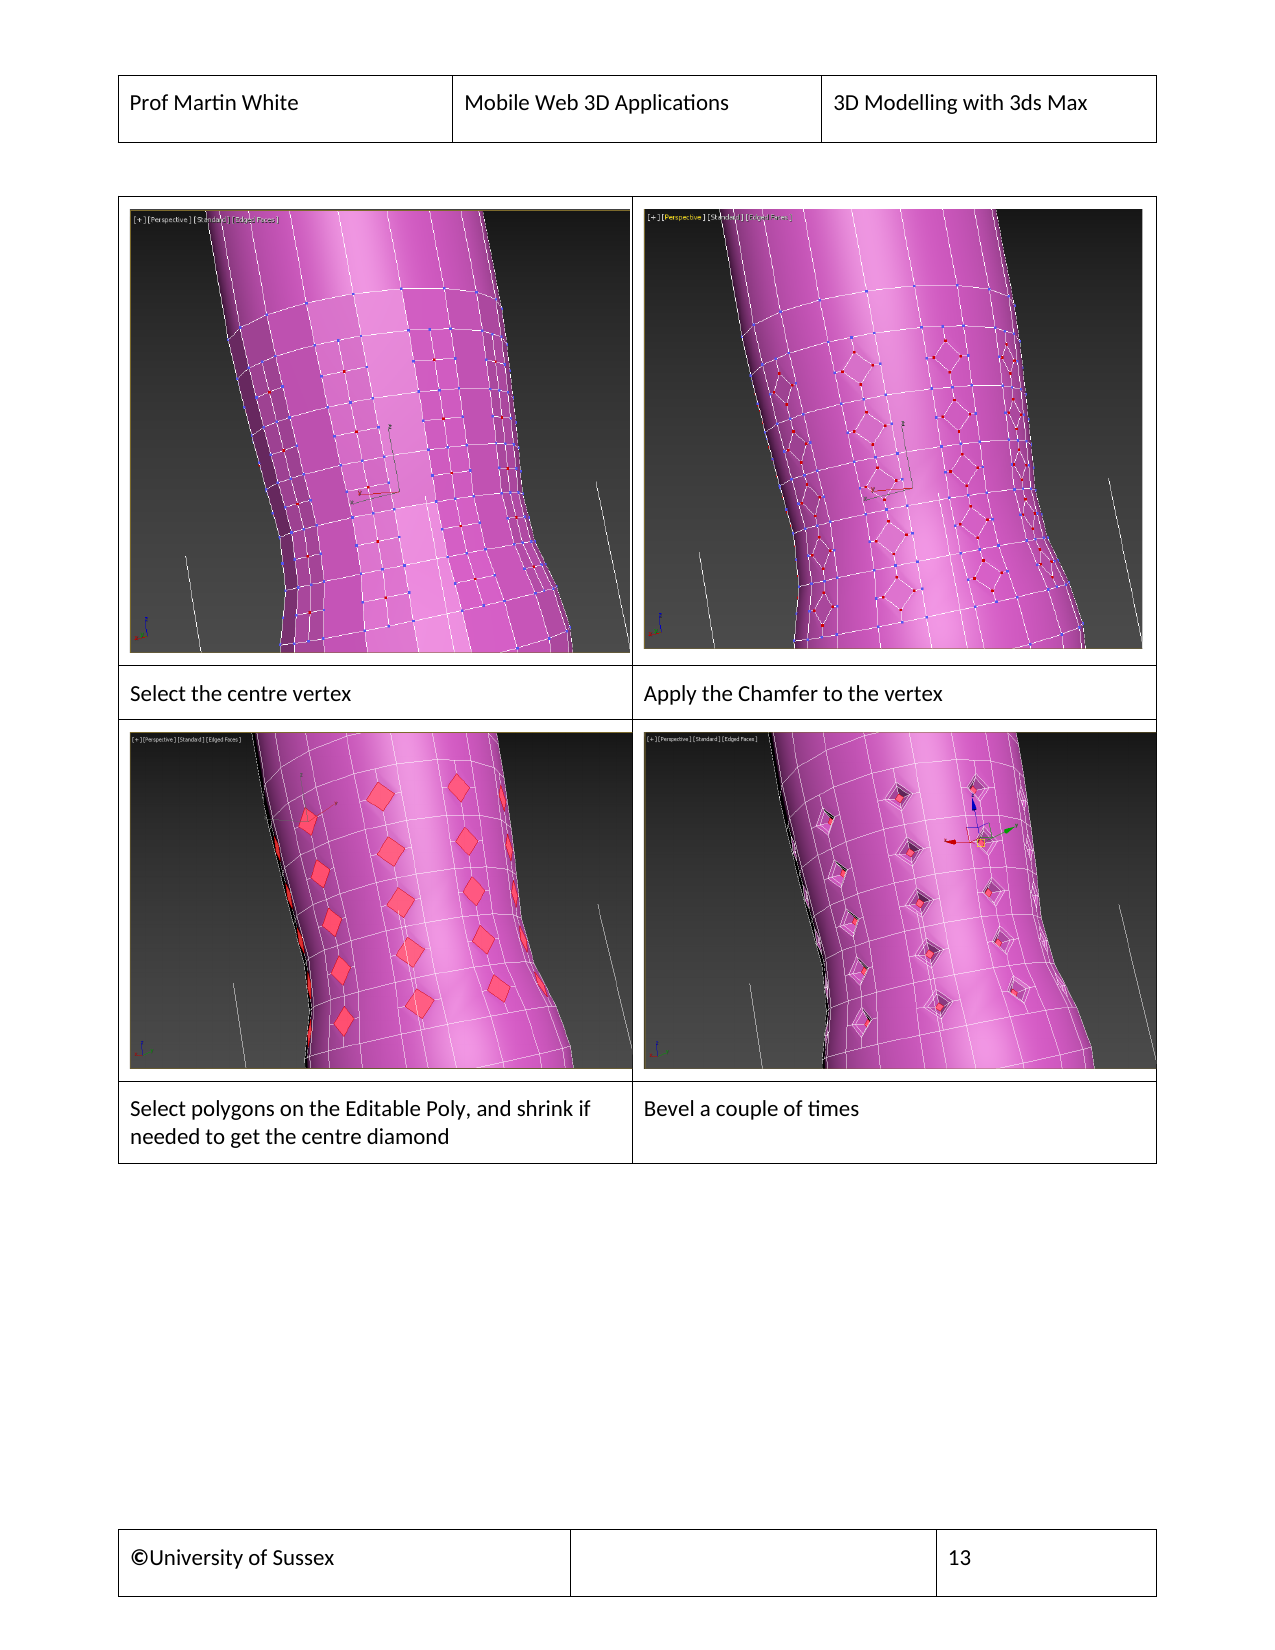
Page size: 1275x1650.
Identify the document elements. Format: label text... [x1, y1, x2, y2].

table_cell Bevel a couple of times [633, 1082, 1156, 1163]
table_cell [119, 720, 632, 1081]
table_header [119, 197, 632, 665]
picture [129, 732, 633, 1069]
table_cell Select polygons on the Editable Poly, and shrink if needed to get the centre diamond [119, 1082, 632, 1163]
picture [643, 209, 1143, 649]
table_cell Select the centre vertex [119, 666, 632, 719]
table_cell [633, 720, 1156, 1081]
picture [643, 732, 1157, 1069]
table_cell Apply the Chamfer to the vertex [633, 666, 1156, 719]
table_header [633, 197, 1156, 665]
picture [129, 209, 630, 653]
